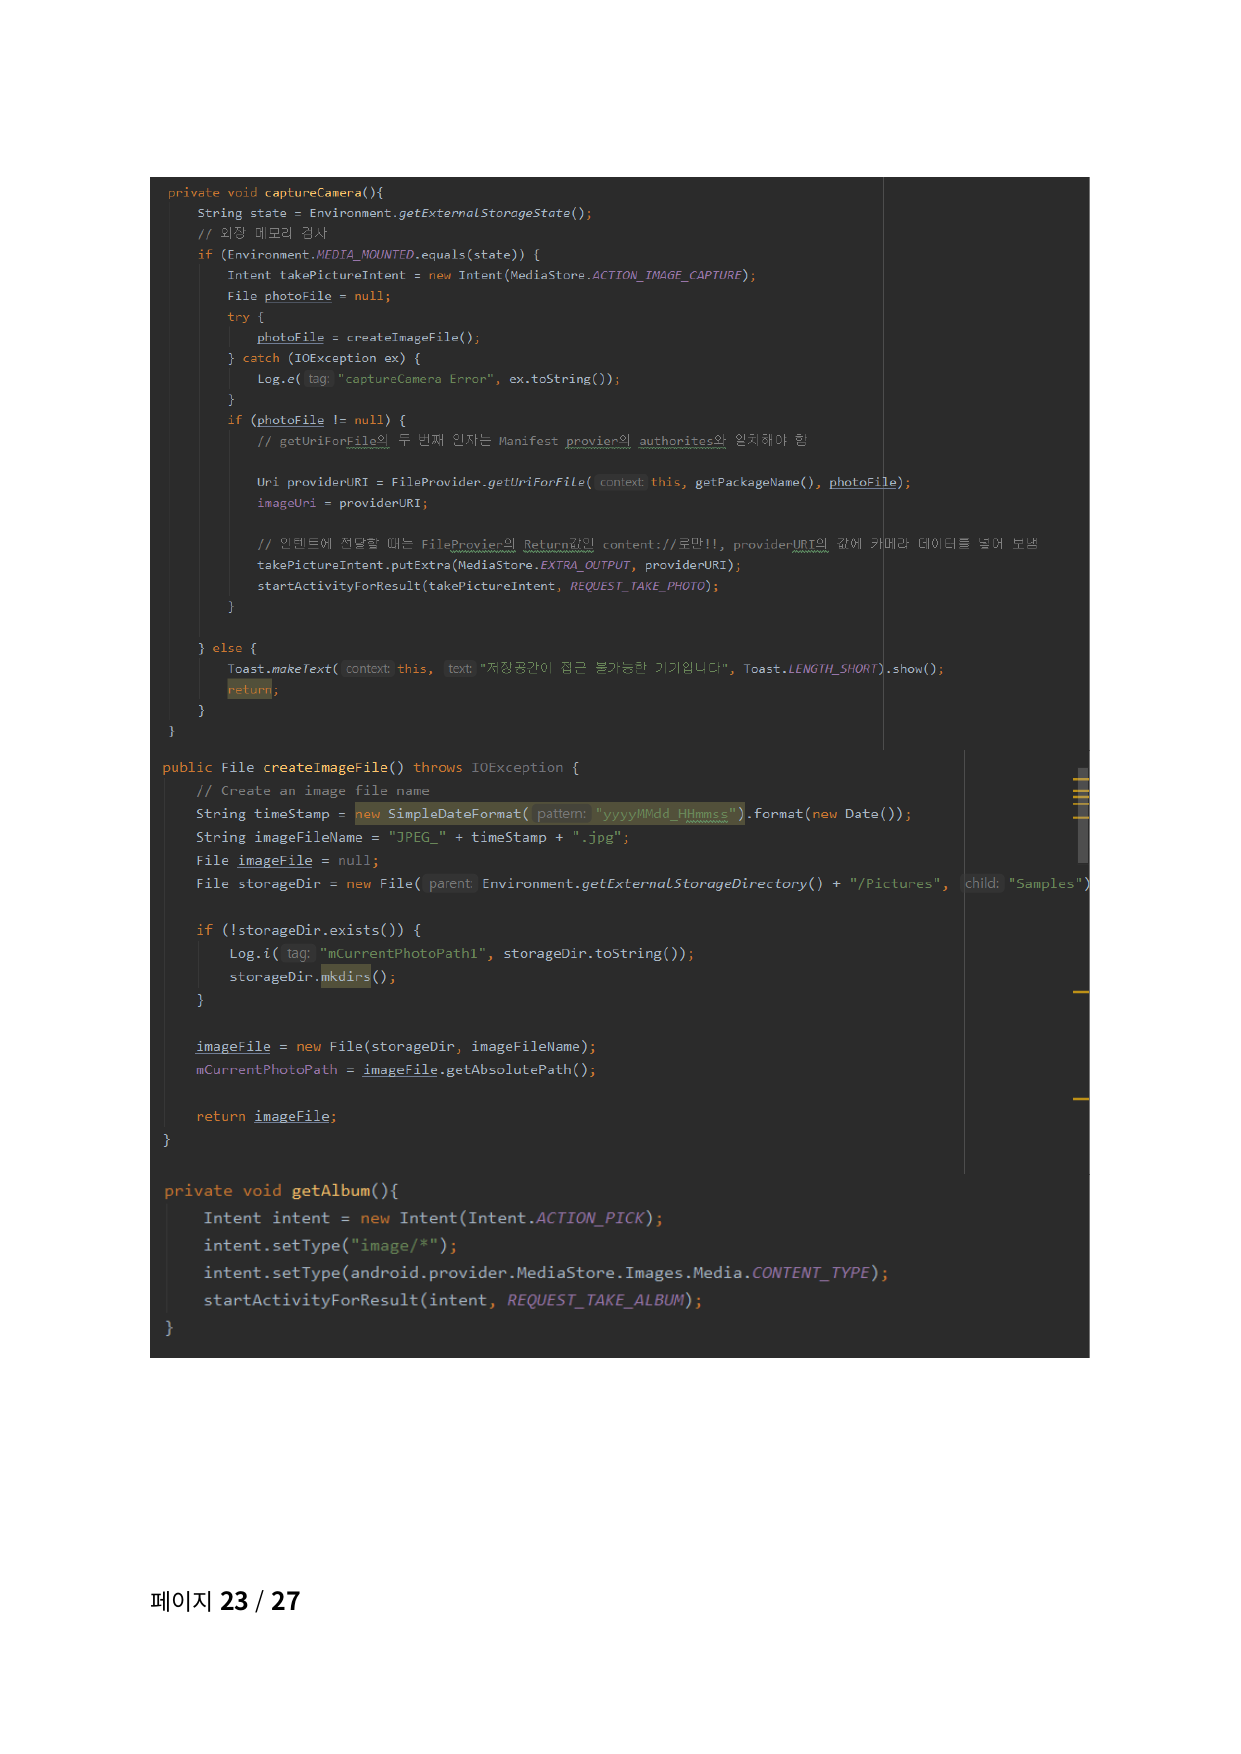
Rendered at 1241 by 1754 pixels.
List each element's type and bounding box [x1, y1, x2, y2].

picture [150, 177, 1090, 1358]
